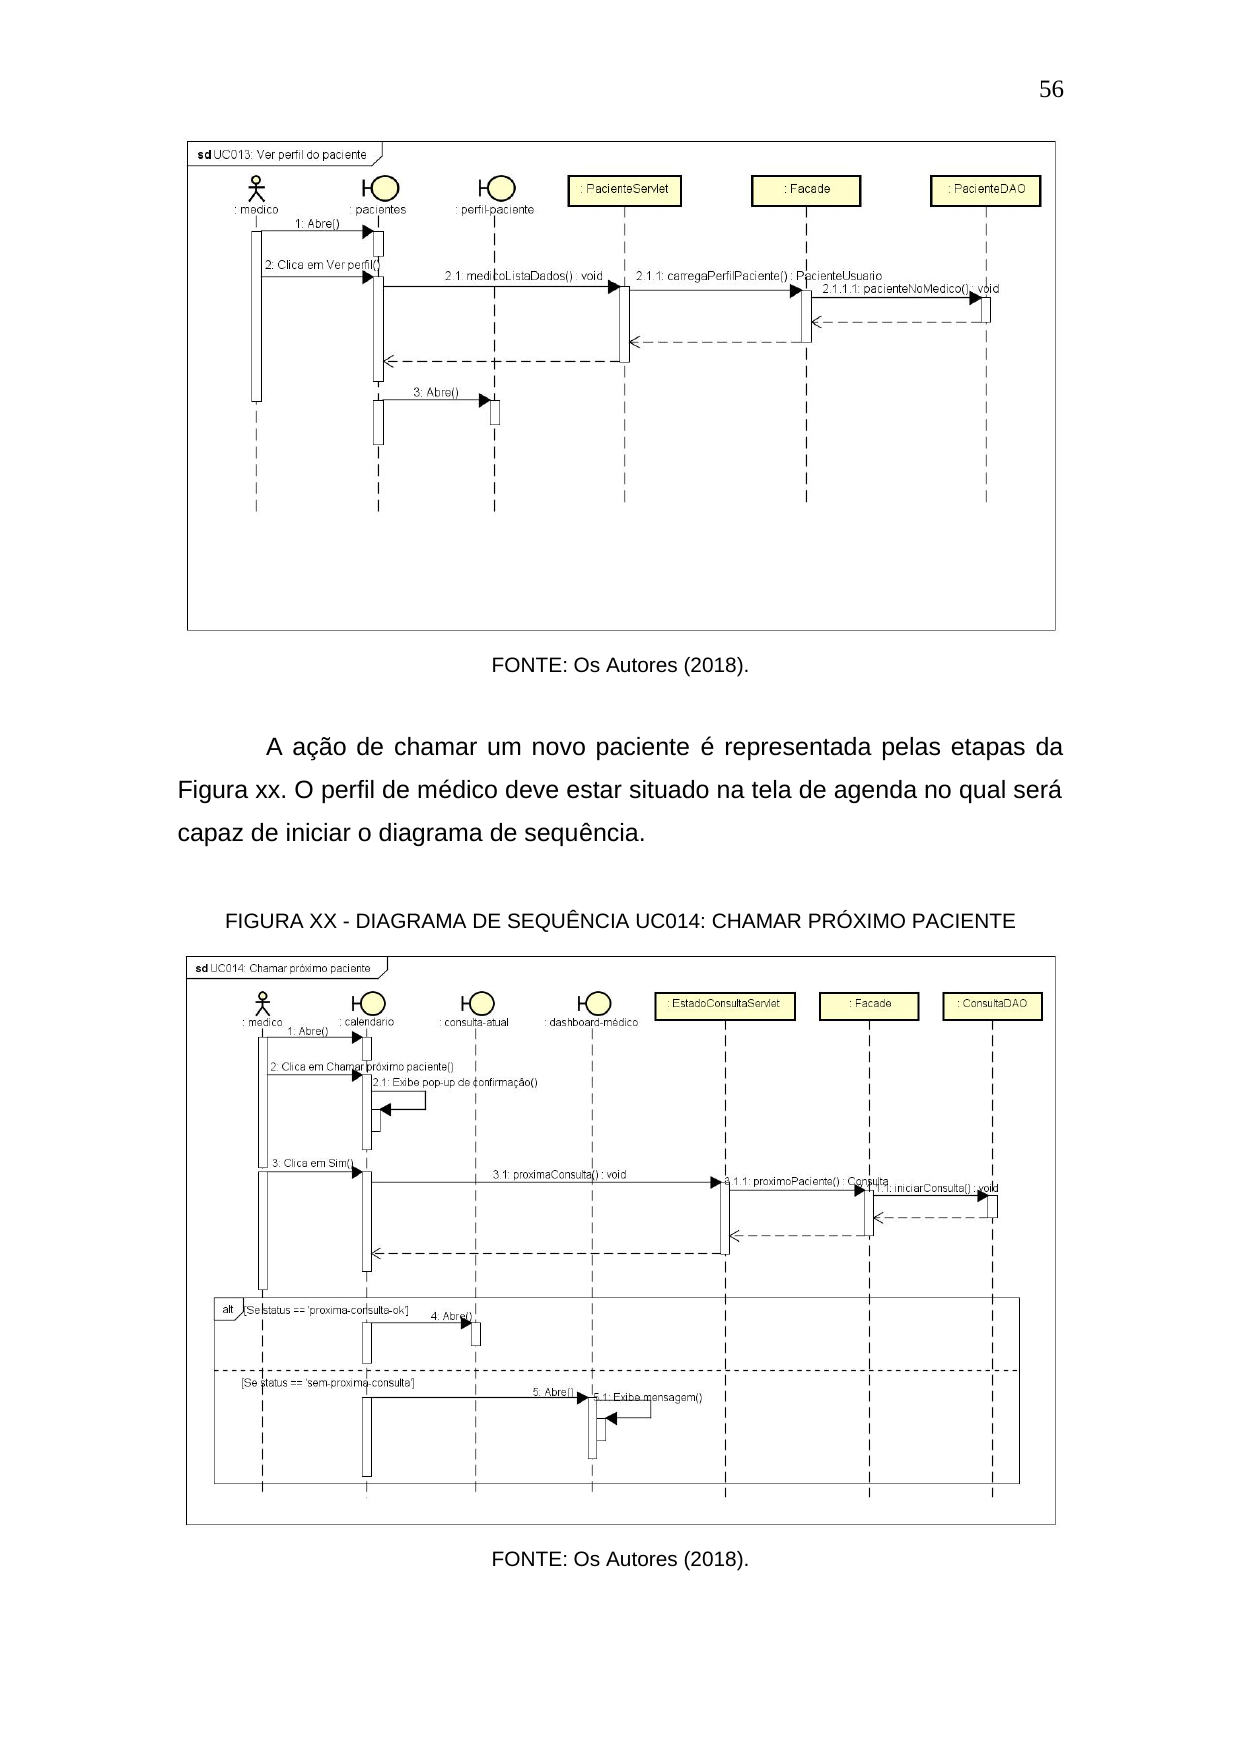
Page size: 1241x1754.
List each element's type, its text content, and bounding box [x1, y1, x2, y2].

picture [177, 947, 1064, 1533]
picture [177, 131, 1064, 639]
text FIGURA XX - DIAGRAMA DE SEQUÊNCIA UC014: CHAMAR PRÓXIMO PACIENTE [177, 904, 1064, 933]
text FONTE: Os Autores (2018). [177, 1547, 1064, 1571]
text FONTE: Os Autores (2018). [177, 653, 1064, 677]
text A ação de chamar um novo paciente é representada pelas etapas da Figura xx. O perfil de médico deve estar situado na tela de agenda no qual será capaz de iniciar o diagrama de sequência. [177, 732, 1064, 847]
